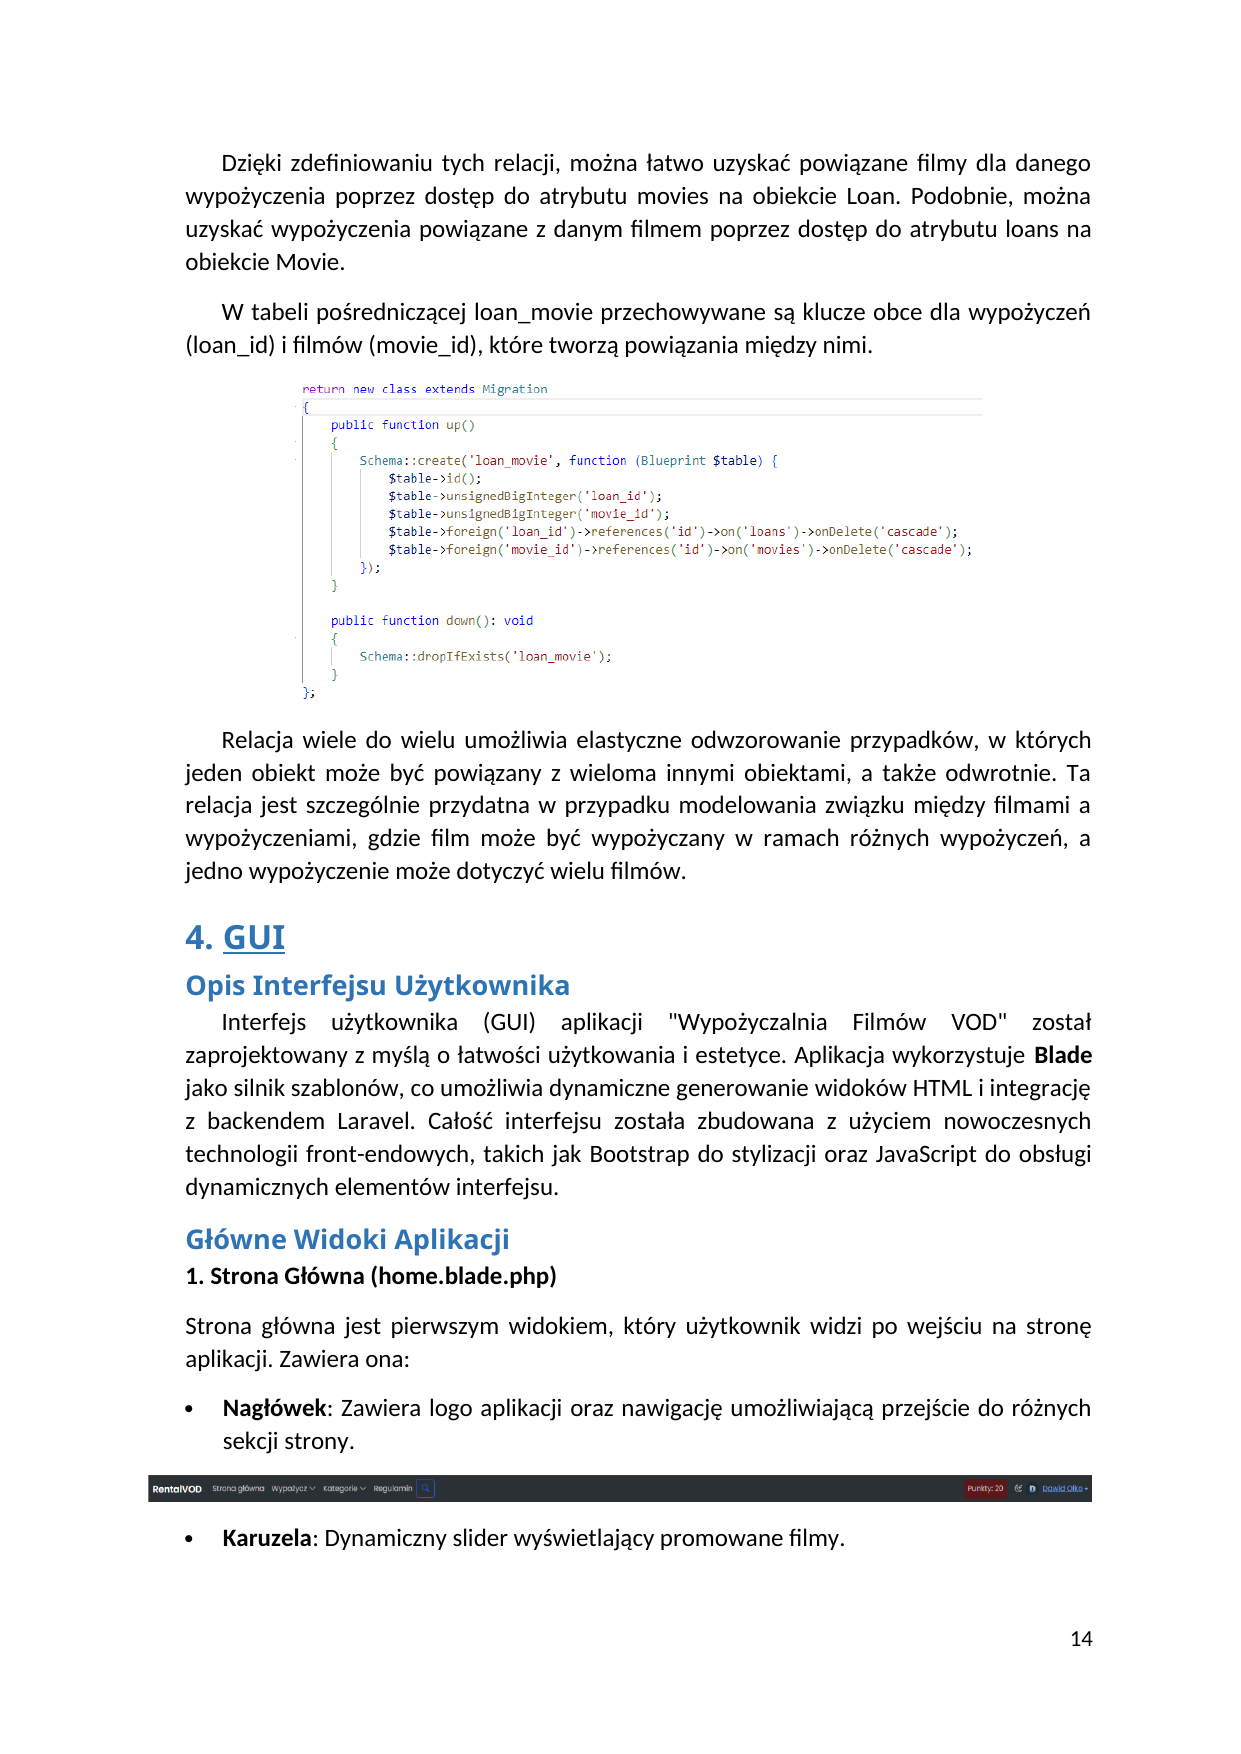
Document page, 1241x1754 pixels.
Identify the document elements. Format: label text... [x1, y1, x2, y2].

list Karuzela: Dynamiczny slider wyświetlający promowane filmy. [185, 1522, 1093, 1552]
text Interfejs użytkownika (GUI) aplikacji "Wypożyczalnia Filmów VOD" został zaprojektowany z myślą o łatwości użytkowania i estetyce. Aplikacja wykorzystuje Blade jako silnik szablonów, co umożliwia dynamiczne generowanie widoków HTML i integrację z backendem Laravel. Całość interfejsu została zbudowana z użyciem nowoczesnych technologii front-endowych, takich jak Bootstrap do stylizacji oraz JavaScript do obsługi dynamicznych elementów interfejsu. [185, 1006, 1093, 1201]
list Nagłówek: Zawiera logo aplikacji oraz nawigację umożliwiającą przejście do różnych sekcji strony. [185, 1392, 1093, 1456]
picture [148, 1475, 1092, 1502]
text 1. Strona Główna (home.blade.php) [185, 1260, 1093, 1291]
picture [295, 378, 983, 705]
subtitle Opis Interfejsu Użytkownika [148, 967, 1093, 1003]
text Strona główna jest pierwszym widokiem, który użytkownik widzi po wejściu na stronę aplikacji. Zawiera ona: [185, 1310, 1093, 1373]
subtitle Główne Widoki Aplikacji [148, 1221, 1093, 1257]
text W tabeli pośredniczącej loan_movie przechowywane są klucze obce dla wypożyczeń (loan_id) i filmów (movie_id), które tworzą powiązania między nimi. [185, 296, 1093, 359]
subtitle GUI [185, 913, 1093, 959]
text Relacja wiele do wielu umożliwia elastyczne odwzorowanie przypadków, w których jeden obiekt może być powiązany z wieloma innymi obiektami, a także odwrotnie. Ta relacja jest szczególnie przydatna w przypadku modelowania związku między filmami a wypożyczeniami, gdzie film może być wypożyczany w ramach różnych wypożyczeń, a jedno wypożyczenie może dotyczyć wielu filmów. [185, 724, 1093, 886]
text Dzięki zdefiniowaniu tych relacji, można łatwo uzyskać powiązane filmy dla danego wypożyczenia poprzez dostęp do atrybutu movies na obiekcie Loan. Podobnie, można uzyskać wypożyczenia powiązane z danym filmem poprzez dostęp do atrybutu loans na obiekcie Movie. [185, 148, 1093, 277]
